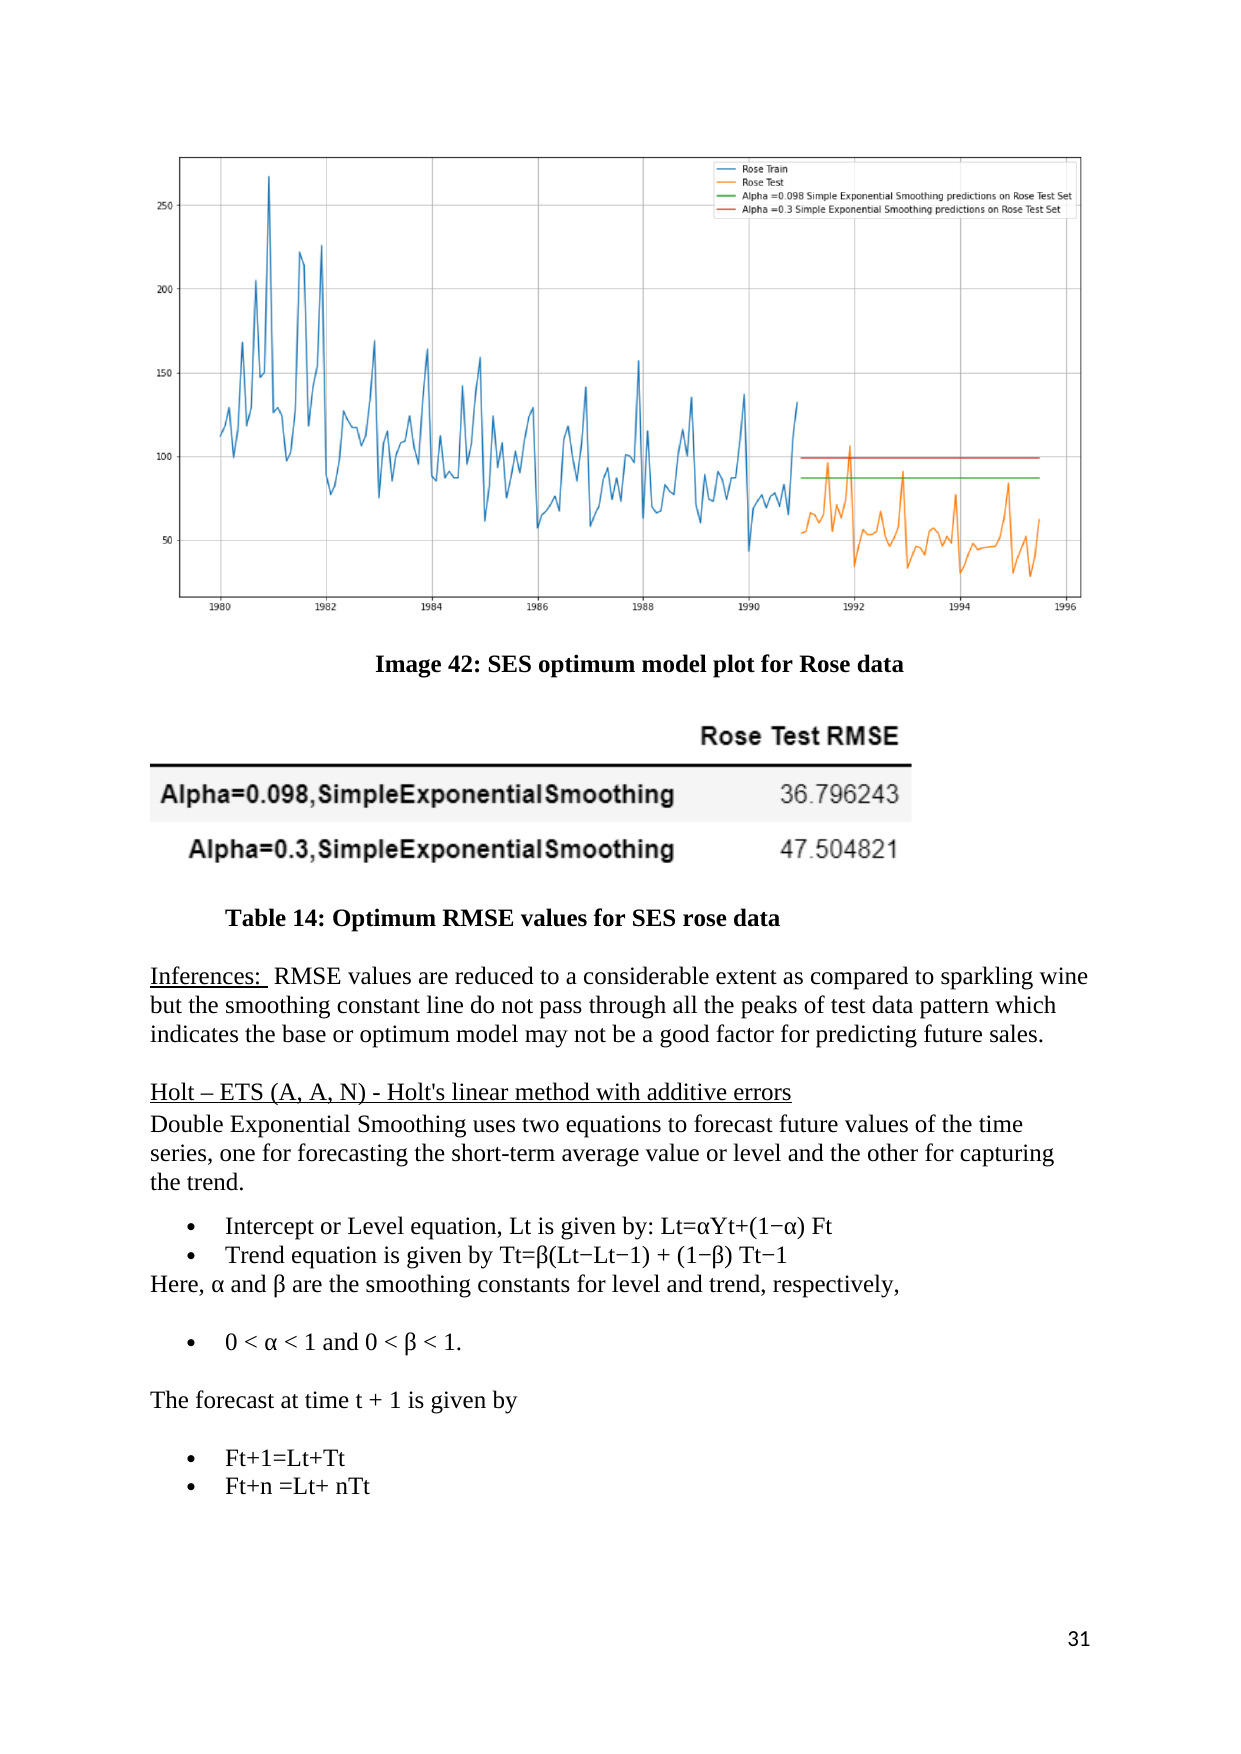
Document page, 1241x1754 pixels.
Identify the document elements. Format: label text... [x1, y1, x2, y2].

text Image 42: SES optimum model plot for Rose data [300, 649, 1090, 678]
list Trend equation is given by Tt=β(Lt−Lt−1) + (1−β) Tt−1 [187, 1240, 1090, 1269]
text Here, α and β are the smoothing constants for level and trend, respectively, [150, 1269, 1090, 1298]
text Double Exponential Smoothing uses two equations to forecast future values of the time series, one for forecasting the short-term average value or level and the other for capturing the trend. [150, 1109, 1090, 1196]
subtitle Holt – ETS (A, A, N) - Holt's linear method with additive errors [150, 1077, 1090, 1105]
list Intercept or Level equation, Lt is given by: Lt=αYt+(1−α) Ft [187, 1211, 1090, 1240]
text Inferences: RMSE values are reduced to a considerable extent as compared to sparkling wine but the smoothing constant line do not pass through all the peaks of test data pattern which indicates the base or optimum model may not be a good factor for predicting future sales. [150, 961, 1090, 1047]
text Table 14: Optimum RMSE values for SES rose data [225, 903, 1090, 932]
list 0 < α < 1 and 0 < β < 1. [187, 1327, 1090, 1356]
text The forecast at time t + 1 is given by [150, 1385, 1090, 1413]
picture [150, 706, 914, 874]
list Ft+1=Lt+Tt [187, 1443, 1090, 1471]
picture [150, 150, 1091, 620]
list Ft+n =Lt+ nTt [187, 1471, 1090, 1500]
